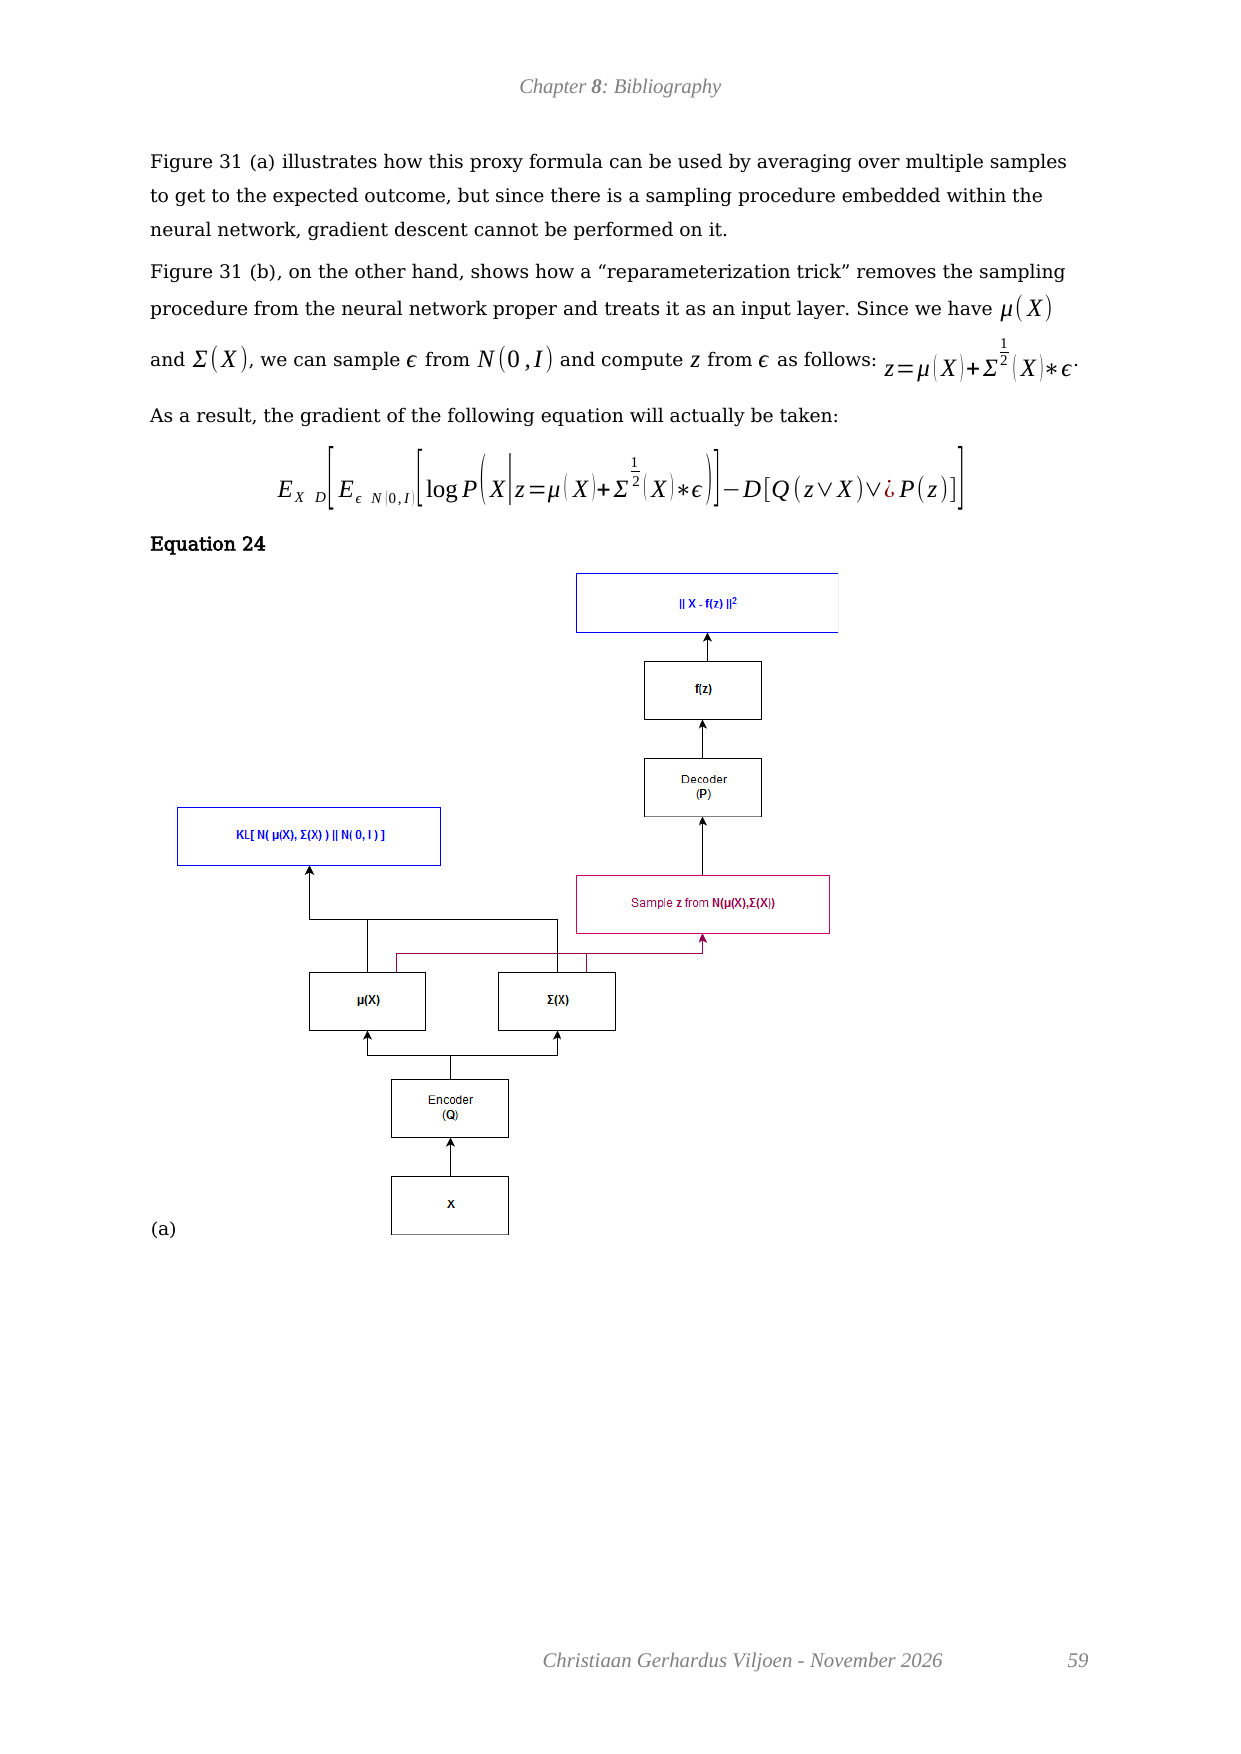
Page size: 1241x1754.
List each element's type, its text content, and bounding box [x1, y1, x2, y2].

text As a result, the gradient of the following equation will actually be taken: [150, 404, 1090, 426]
text Figure 31 (a) illustrates how this proxy formula can be used by averaging over multiple samples to get to the expected outcome, but since there is a sampling procedure embedded within the neural network, gradient descent cannot be performed on it. [150, 150, 1090, 240]
text Figure 31 (b), on the other hand, shows how a “reparameterization trick” removes the sampling procedure from the neural network proper and treats it as an input layer. Since we have and , we can sample from and compute from as follows: . [150, 259, 1090, 384]
text Equation 24 [150, 532, 1090, 554]
picture [177, 573, 839, 1235]
